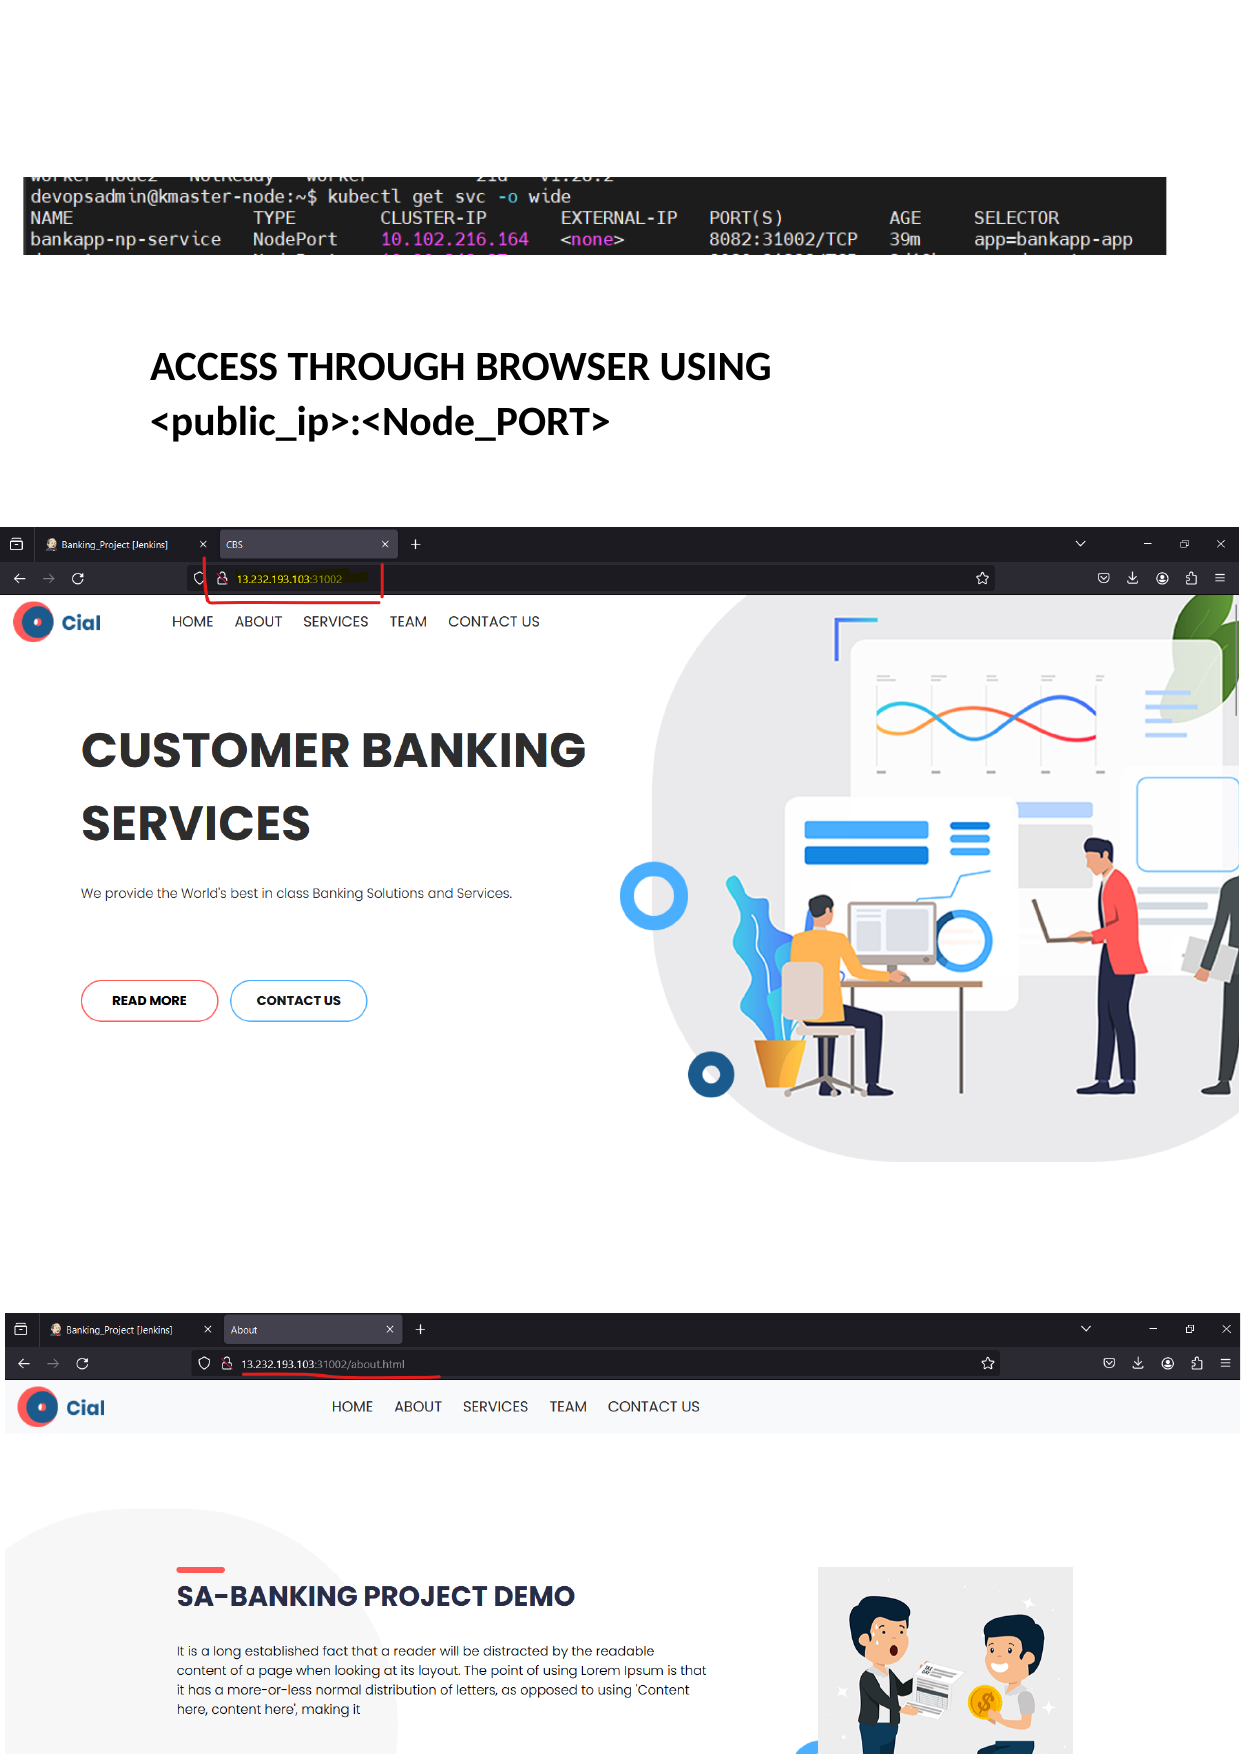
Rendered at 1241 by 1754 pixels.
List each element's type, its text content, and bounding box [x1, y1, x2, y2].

picture [0, 527, 1239, 1184]
text ACCESS THROUGH BROWSER USING <public_ip>:<Node_PORT> [150, 340, 1090, 446]
picture [5, 1313, 1241, 1754]
picture [23, 177, 1167, 255]
